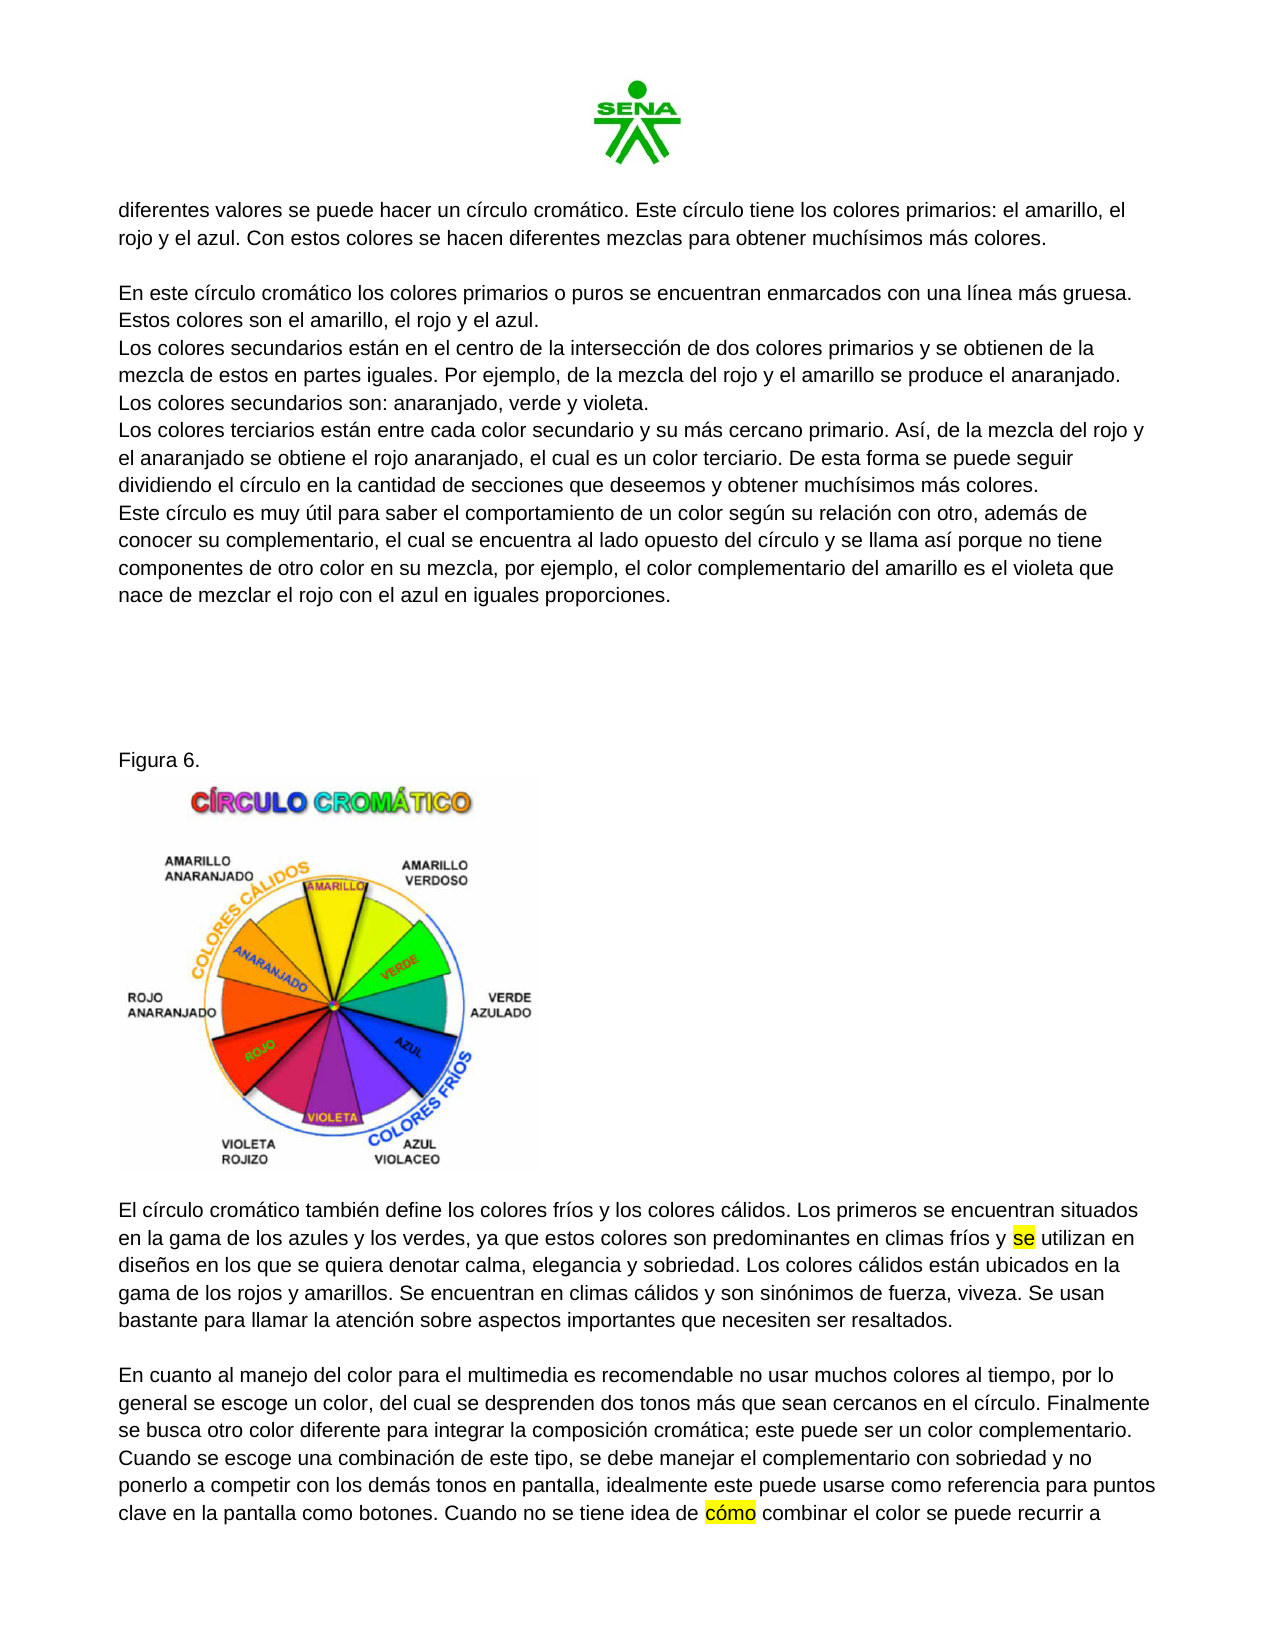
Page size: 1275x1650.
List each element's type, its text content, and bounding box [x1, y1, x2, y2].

text Figura 6. [118, 748, 1157, 772]
text El círculo cromático también define los colores fríos y los colores cálidos. Los primeros se encuentran situados en la gama de los azules y los verdes, ya que estos colores son predominantes en climas fríos y se utilizan en diseños en los que se quiera denotar calma, elegancia y sobriedad. Los colores cálidos están ubicados en la [118, 1198, 1157, 1277]
picture [588, 75, 687, 172]
text Los colores terciarios están entre cada color secundario y su más cercano primario. Así, de la mezcla del rojo y el anaranjado se obtiene el rojo anaranjado, el cual es un color terciario. De esta forma se puede seguir dividiendo el círculo en la cantidad de secciones que deseemos y obtener muchísimos más colores. [118, 418, 1157, 497]
text gama de los rojos y amarillos. Se encuentran en climas cálidos y son sinónimos de fuerza, viveza. Se usan bastante para llamar la atención sobre aspectos importantes que necesiten ser resaltados. [118, 1280, 1157, 1332]
text Este círculo es muy útil para saber el comportamiento de un color según su relación con otro, además de conocer su complementario, el cual se encuentra al lado opuesto del círculo y se llama así porque no tiene componentes de otro color en su mezcla, por ejemplo, el color complementario del amarillo es el violeta que nace de mezclar el rojo con el azul en iguales proporciones. [118, 500, 1157, 607]
text Los colores secundarios están en el centro de la intersección de dos colores primarios y se obtienen de la mezcla de estos en partes iguales. Por ejemplo, de la mezcla del rojo y el amarillo se produce el anaranjado. Los colores secundarios son: anaranjado, verde y violeta. [118, 335, 1157, 414]
text En este círculo cromático los colores primarios o puros se encuentran enmarcados con una línea más gruesa. Estos colores son el amarillo, el rojo y el azul. [118, 280, 1157, 332]
